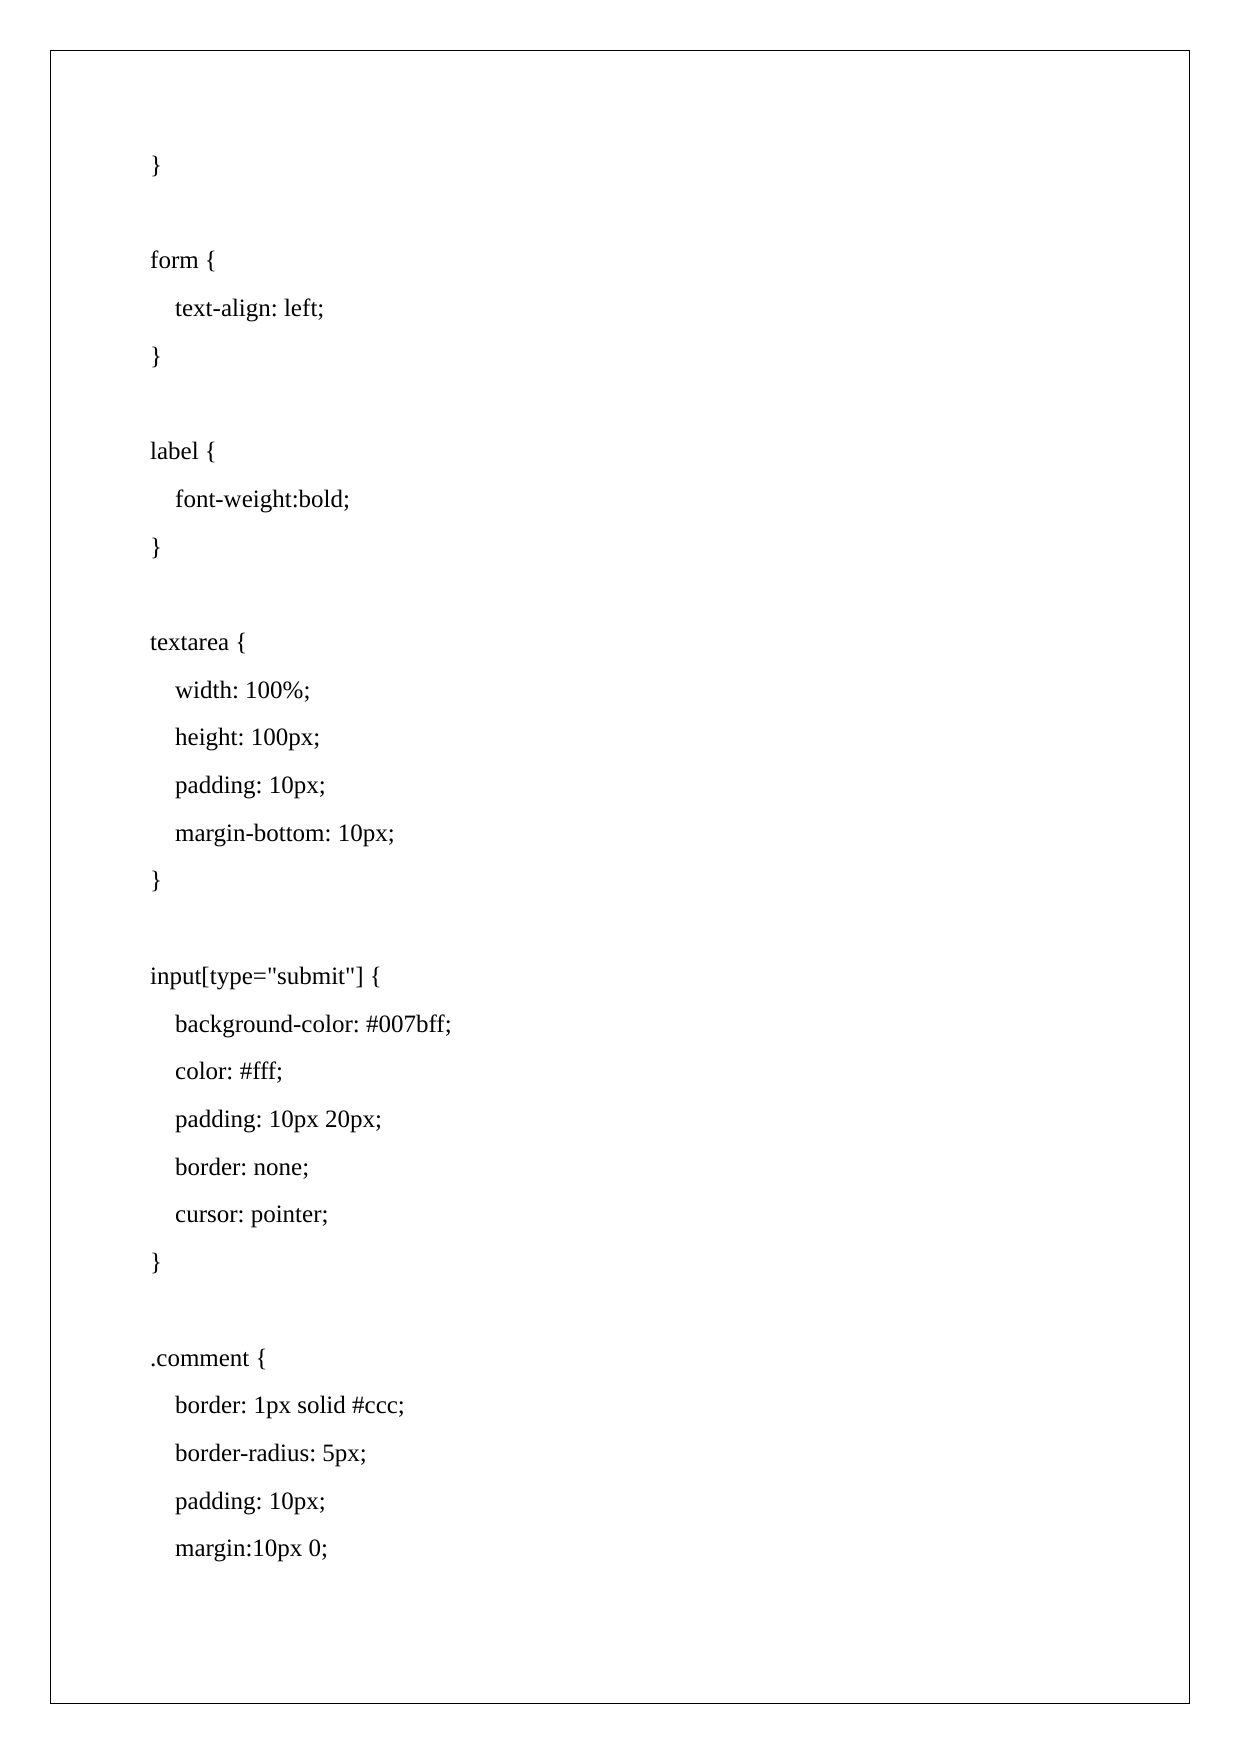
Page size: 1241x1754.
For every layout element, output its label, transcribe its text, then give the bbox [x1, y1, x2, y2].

text color: #fff; [150, 1056, 1090, 1085]
text cursor: pointer; [150, 1199, 1090, 1228]
text .comment { [150, 1343, 1090, 1371]
text } [150, 341, 1090, 369]
text margin-bottom: 10px; [150, 818, 1090, 847]
text height: 100px; [150, 722, 1090, 751]
text font-weight:bold; [150, 484, 1090, 513]
text padding: 10px; [150, 770, 1090, 799]
text border: 1px solid #ccc; [150, 1390, 1090, 1419]
text background-color: #007bff; [150, 1009, 1090, 1037]
text input[type="submit"] { [150, 961, 1090, 990]
text padding: 10px 20px; [150, 1104, 1090, 1133]
text margin:10px 0; [150, 1533, 1090, 1562]
text text-align: left; [150, 293, 1090, 322]
text } [150, 1247, 1090, 1276]
text width: 100%; [150, 675, 1090, 703]
text label { [150, 436, 1090, 465]
text form { [150, 245, 1090, 274]
text border-radius: 5px; [150, 1438, 1090, 1467]
text } [150, 532, 1090, 560]
text } [150, 866, 1090, 894]
text } [150, 150, 1090, 179]
text border: none; [150, 1152, 1090, 1181]
text padding: 10px; [150, 1486, 1090, 1514]
text textarea { [150, 627, 1090, 656]
